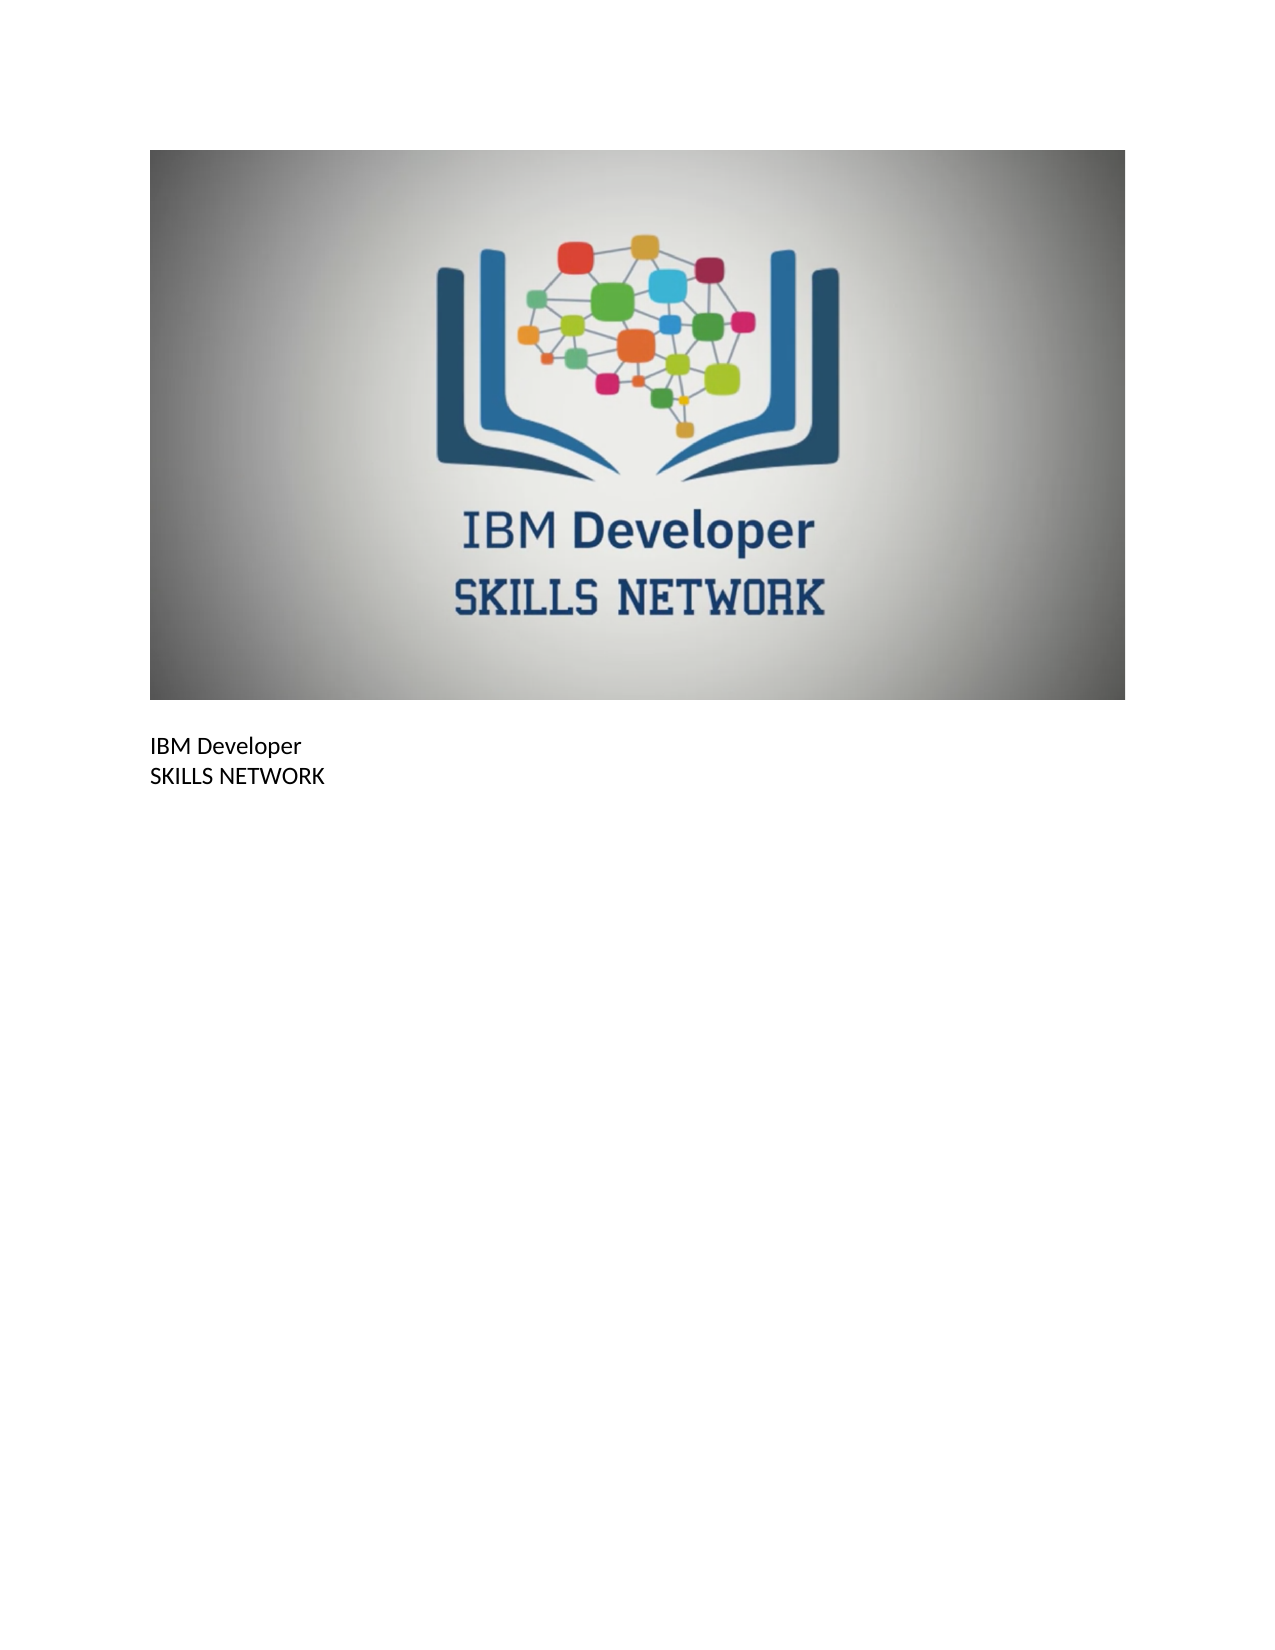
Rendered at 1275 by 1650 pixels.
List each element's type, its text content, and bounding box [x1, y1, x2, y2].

text SKILLS NETWORK [150, 760, 1125, 791]
picture [150, 150, 1125, 700]
text IBM Developer [150, 730, 1125, 760]
